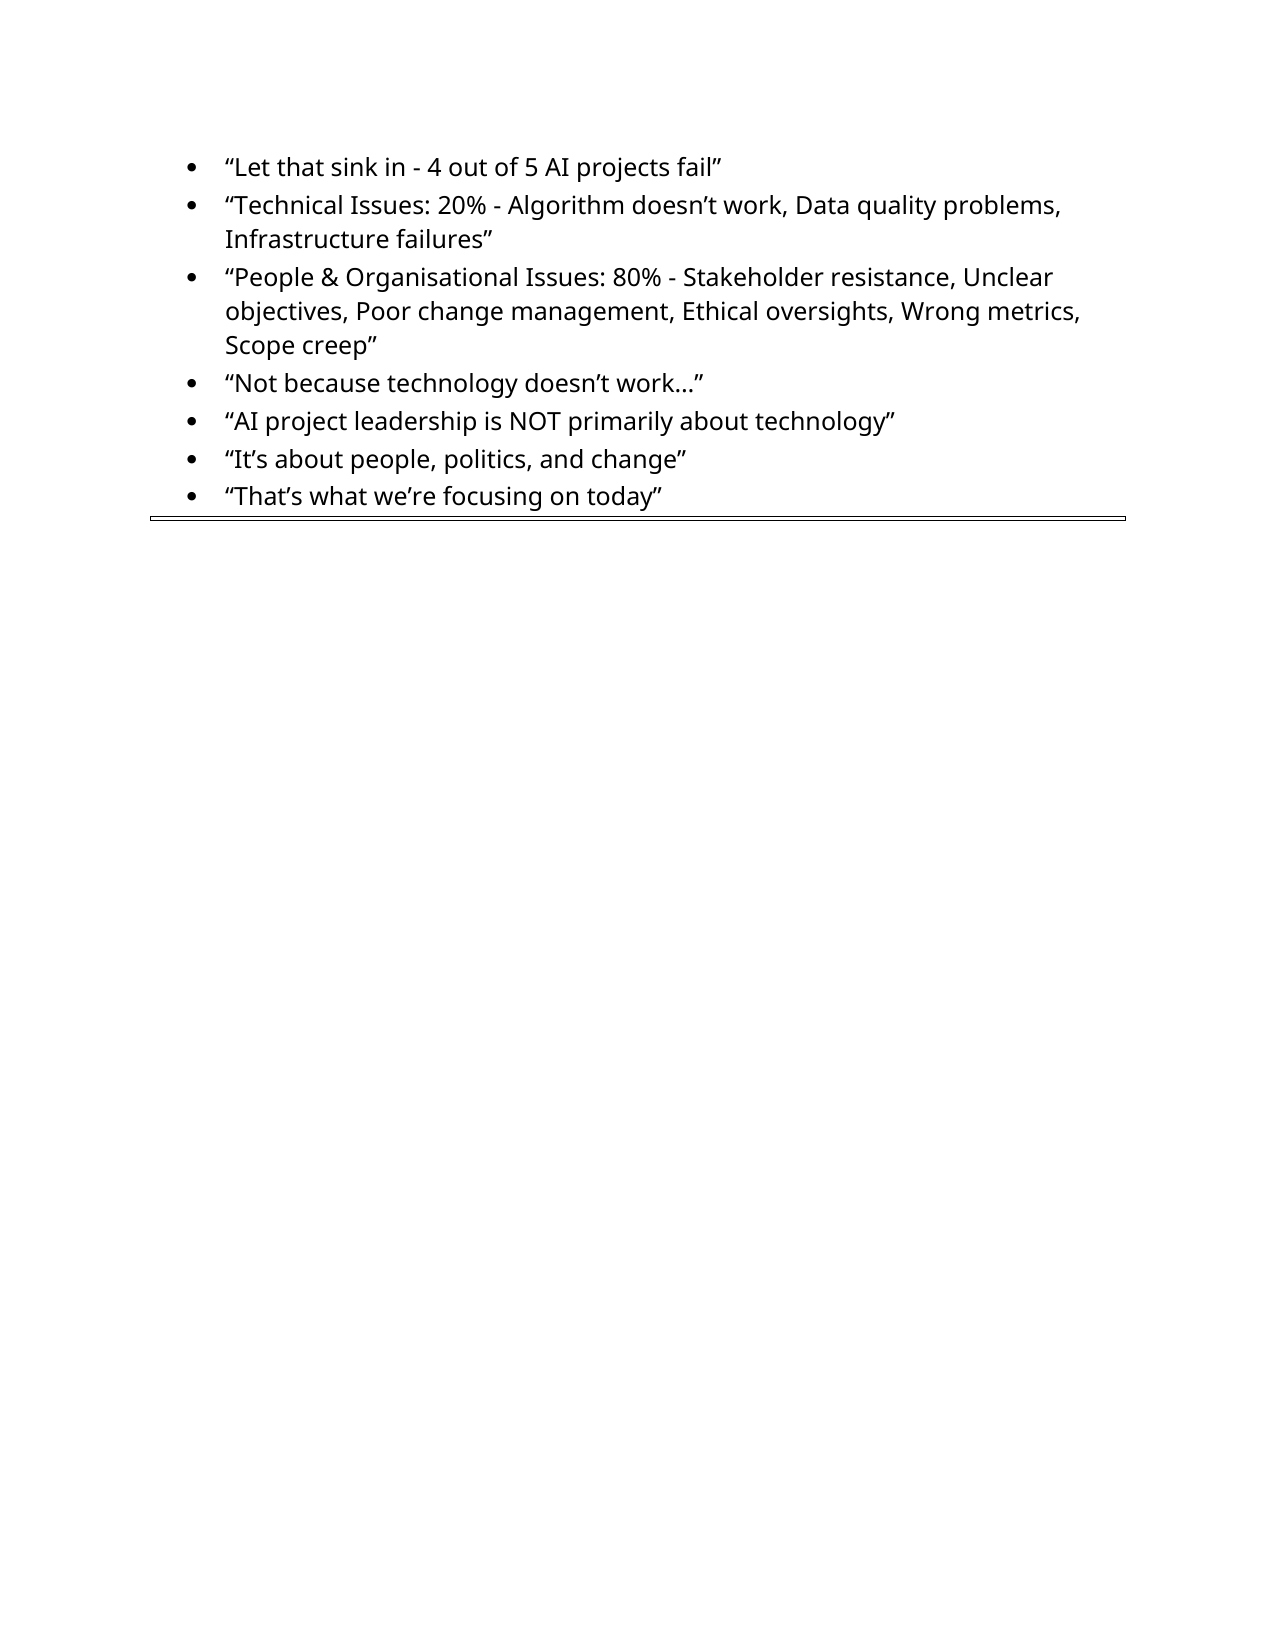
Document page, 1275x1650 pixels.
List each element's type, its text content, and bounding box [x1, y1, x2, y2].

list “That’s what we’re focusing on today” [187, 479, 1125, 513]
list “Let that sink in - 4 out of 5 AI projects fail” [187, 150, 1125, 184]
list “AI project leadership is NOT primarily about technology” [187, 403, 1125, 437]
list “It’s about people, politics, and change” [187, 441, 1125, 475]
list “People & Organisational Issues: 80% - Stakeholder resistance, Unclear objectives, Poor change management, Ethical oversights, Wrong metrics, Scope creep” [187, 260, 1125, 362]
list “Not because technology doesn’t work…” [187, 366, 1125, 400]
list “Technical Issues: 20% - Algorithm doesn’t work, Data quality problems, Infrastructure failures” [187, 188, 1125, 256]
